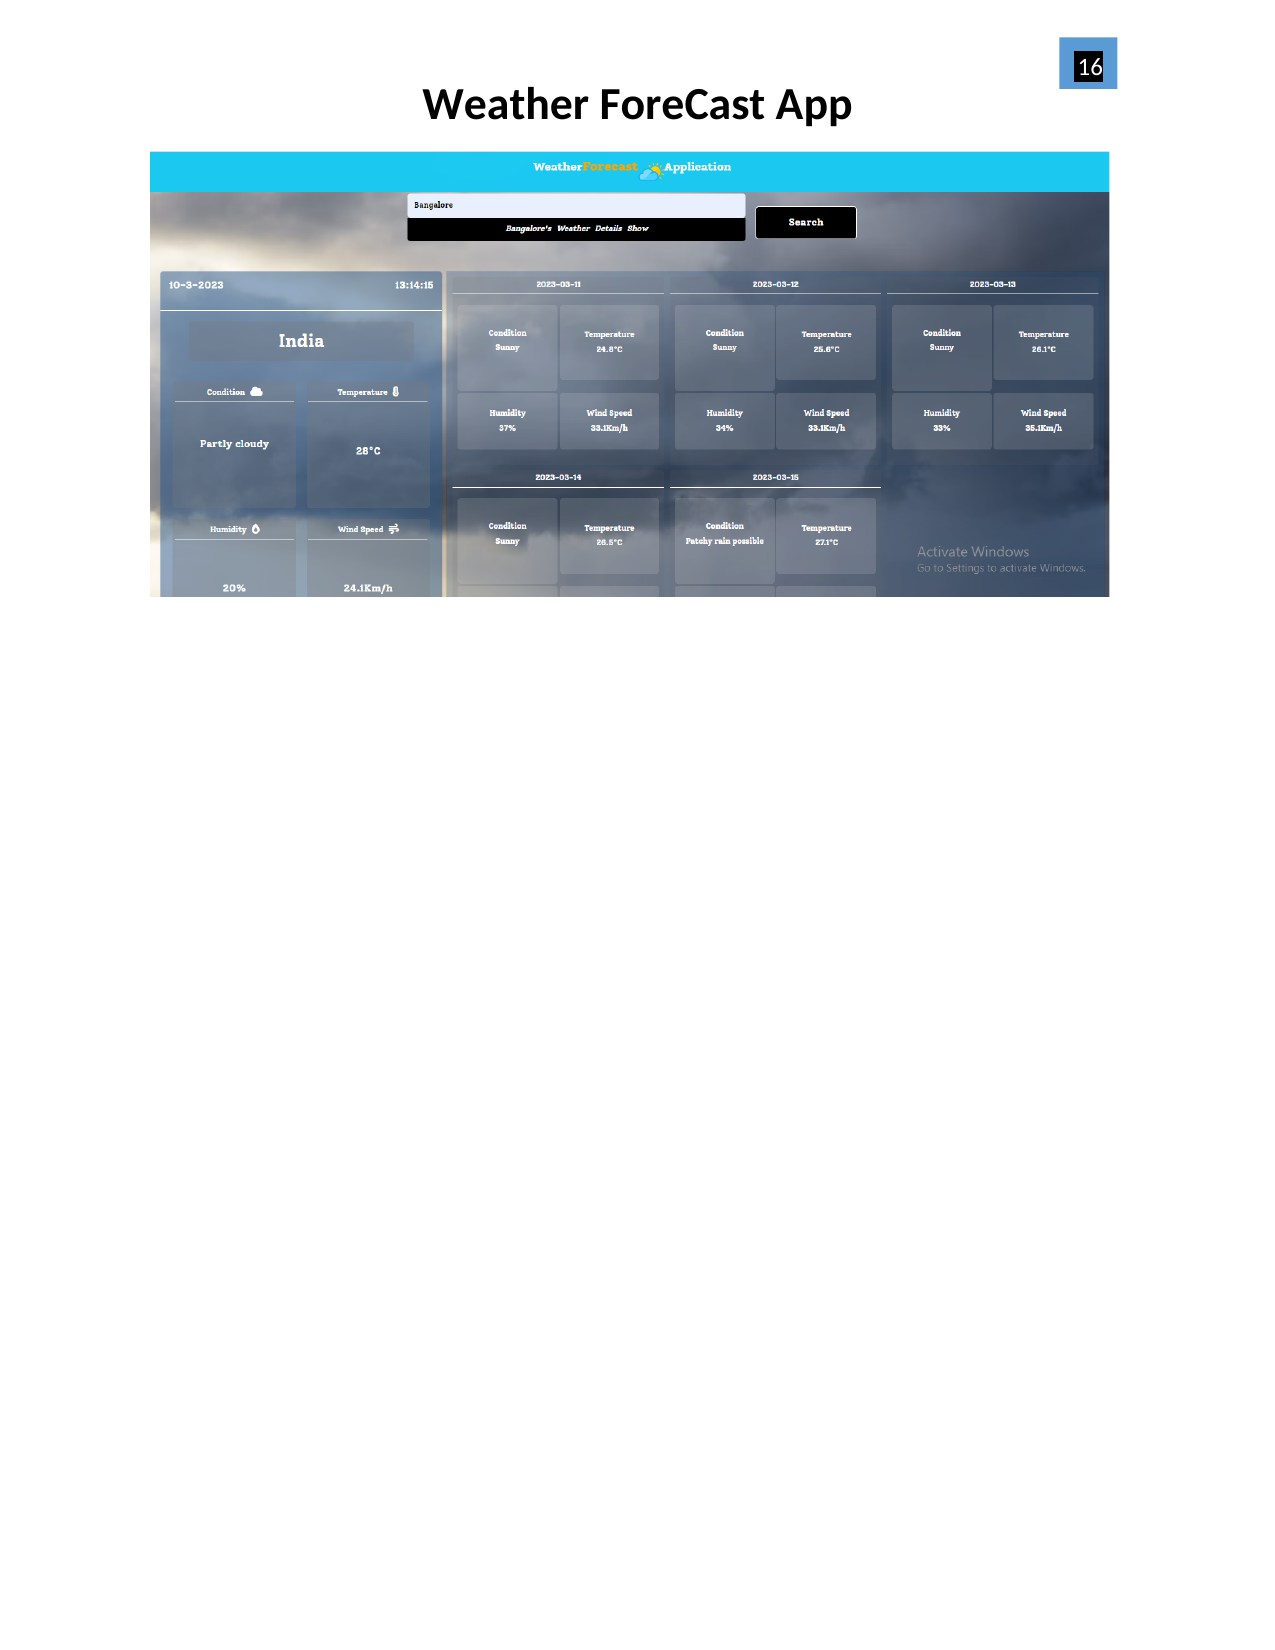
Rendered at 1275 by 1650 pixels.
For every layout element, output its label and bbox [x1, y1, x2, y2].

picture [150, 150, 1110, 597]
